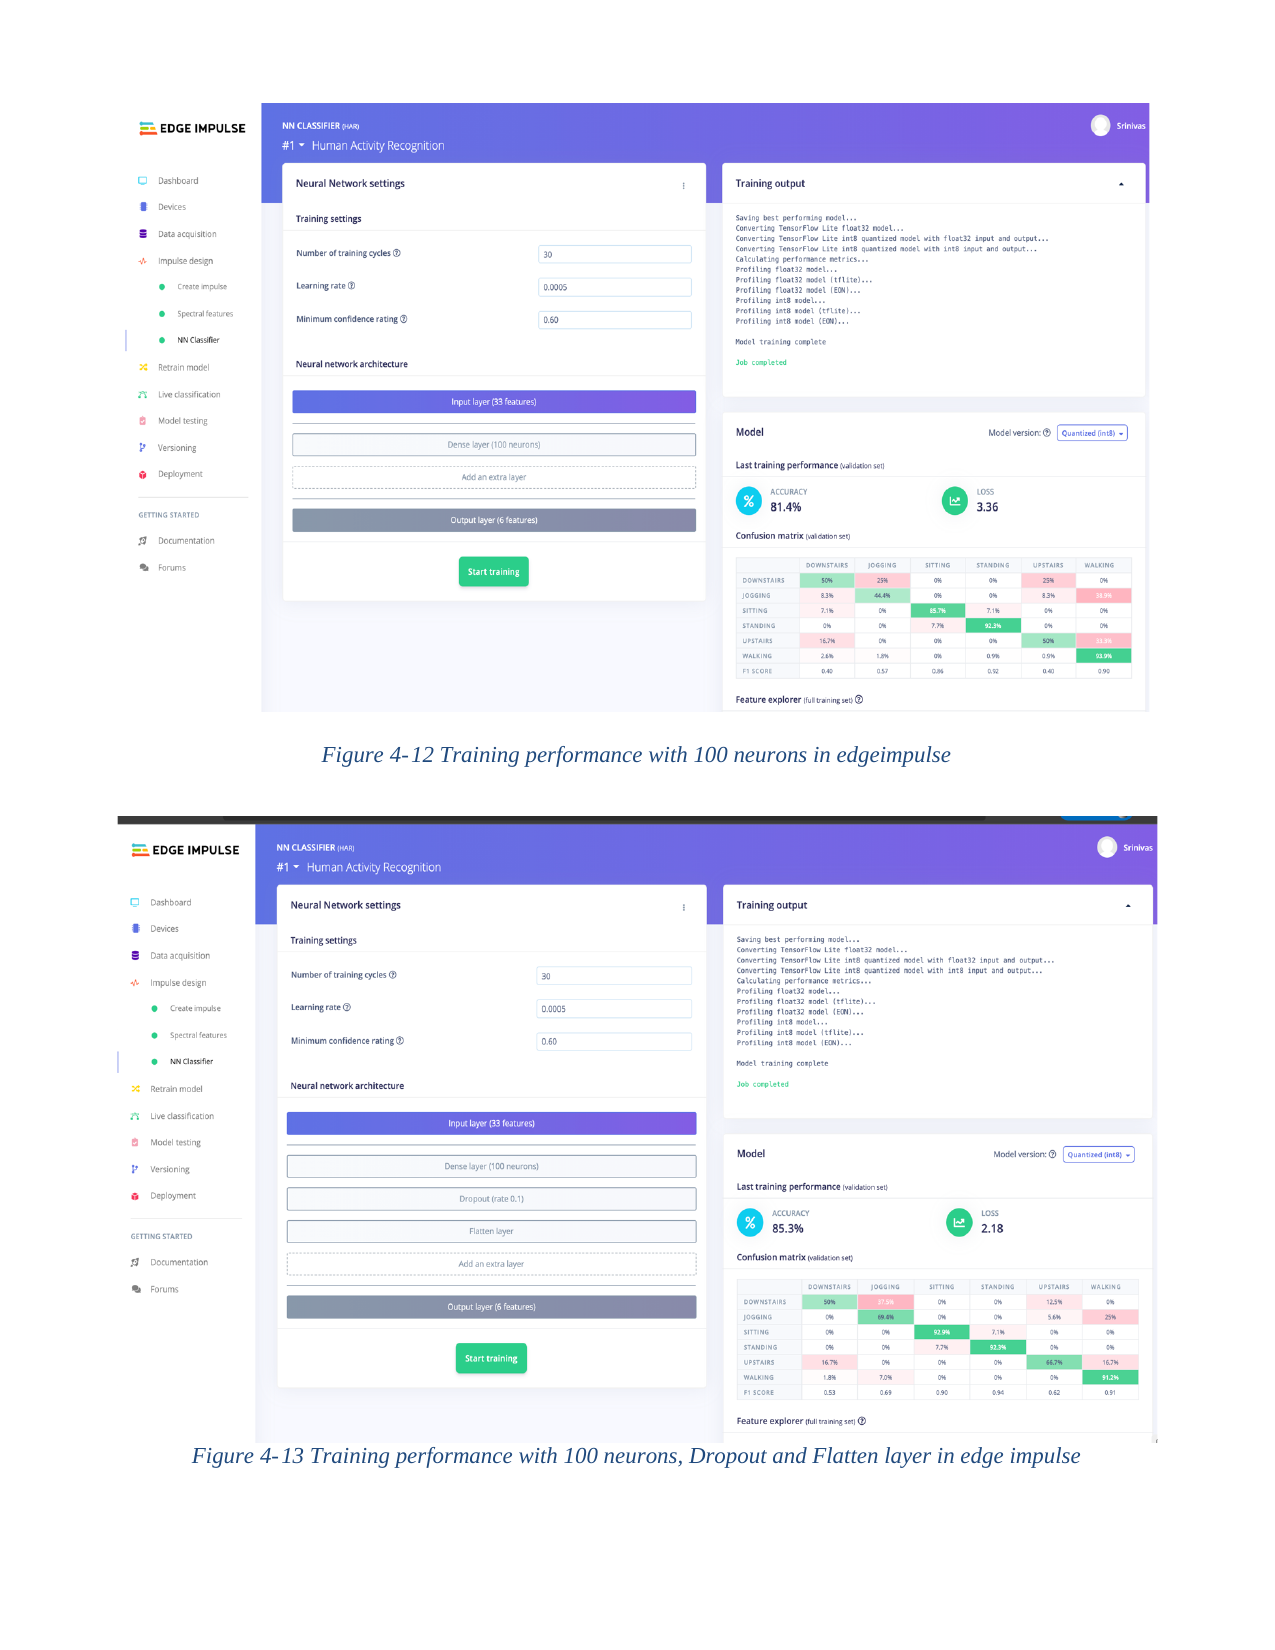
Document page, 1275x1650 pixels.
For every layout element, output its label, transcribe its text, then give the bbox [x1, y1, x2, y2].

picture [125, 103, 1150, 712]
picture [117, 816, 1158, 1443]
